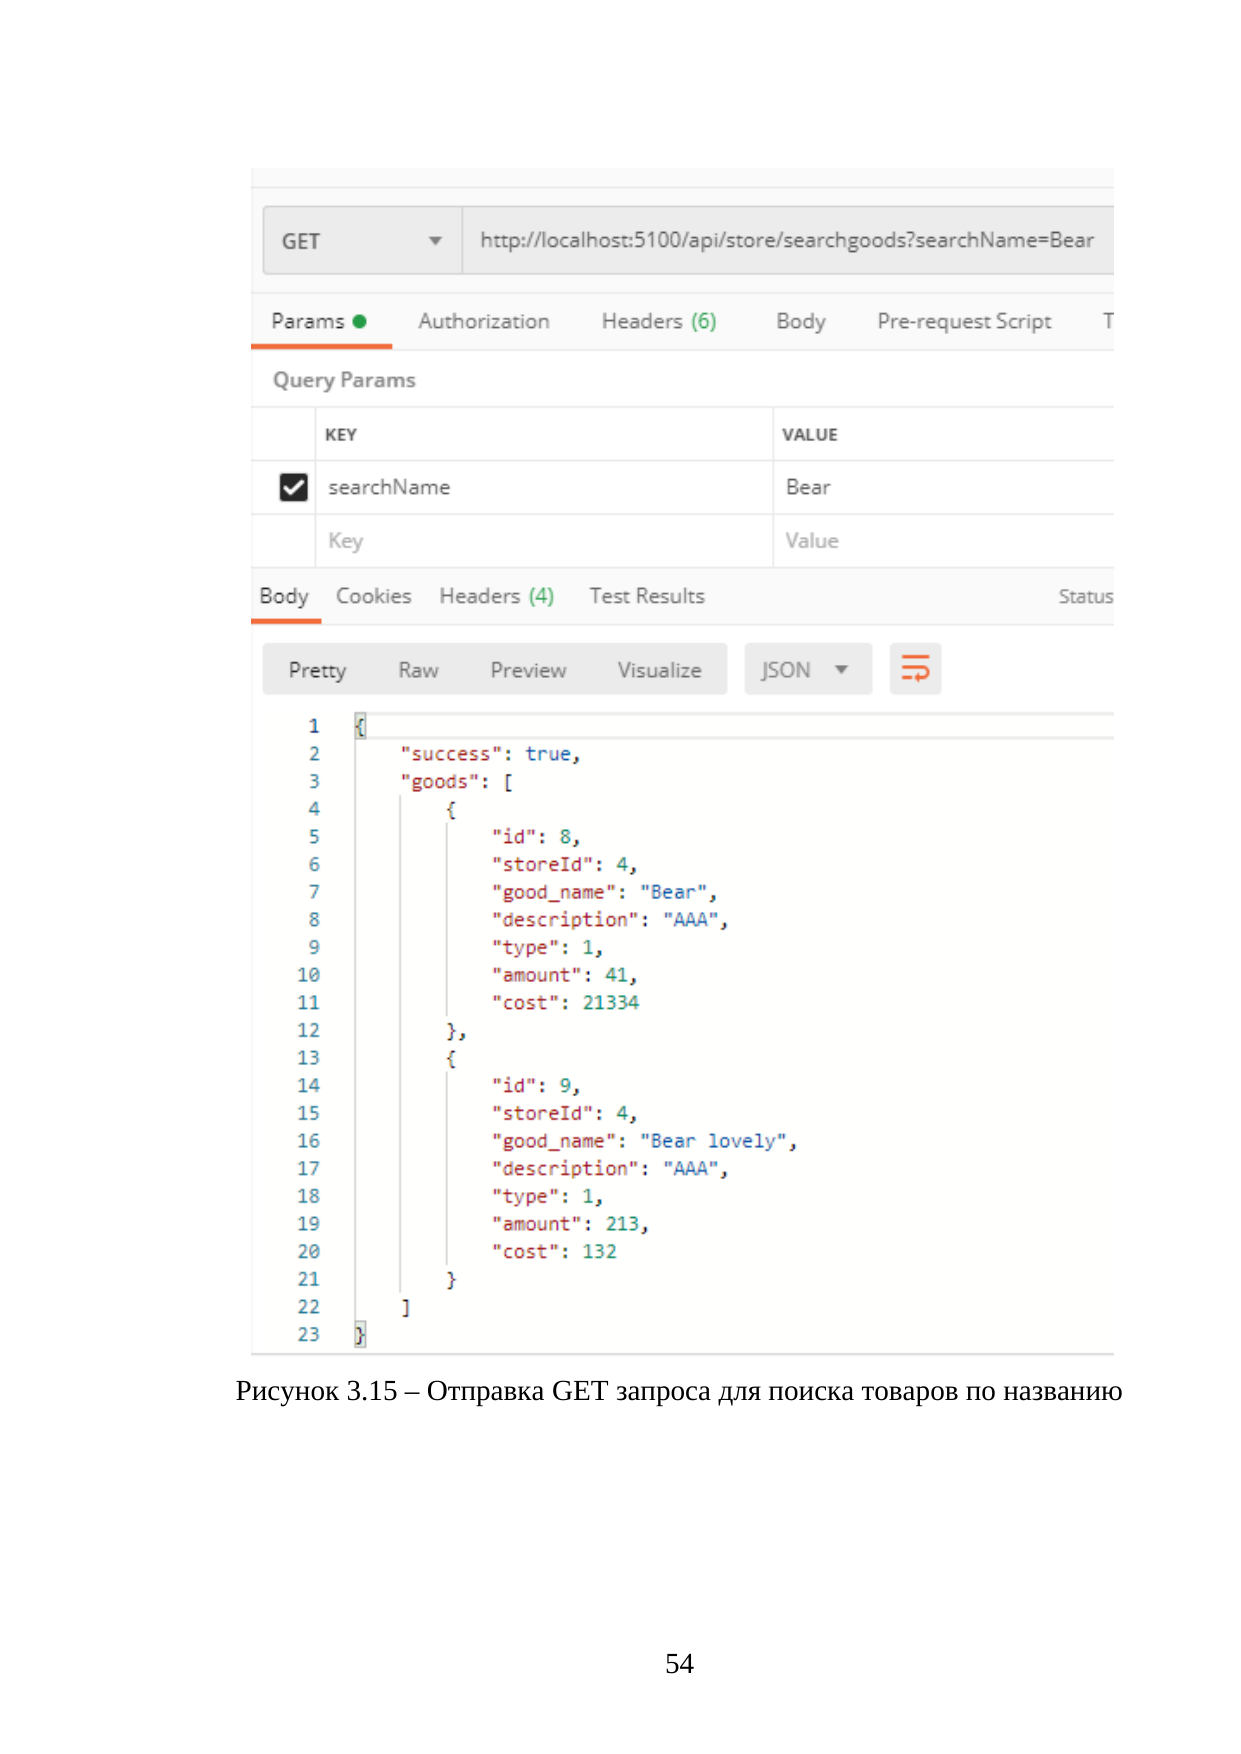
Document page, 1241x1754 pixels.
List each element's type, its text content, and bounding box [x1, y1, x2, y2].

text Рисунок 3.15 – Отправка GET запроса для поиска товаров по названию [177, 1373, 1181, 1407]
picture [251, 168, 1114, 1357]
